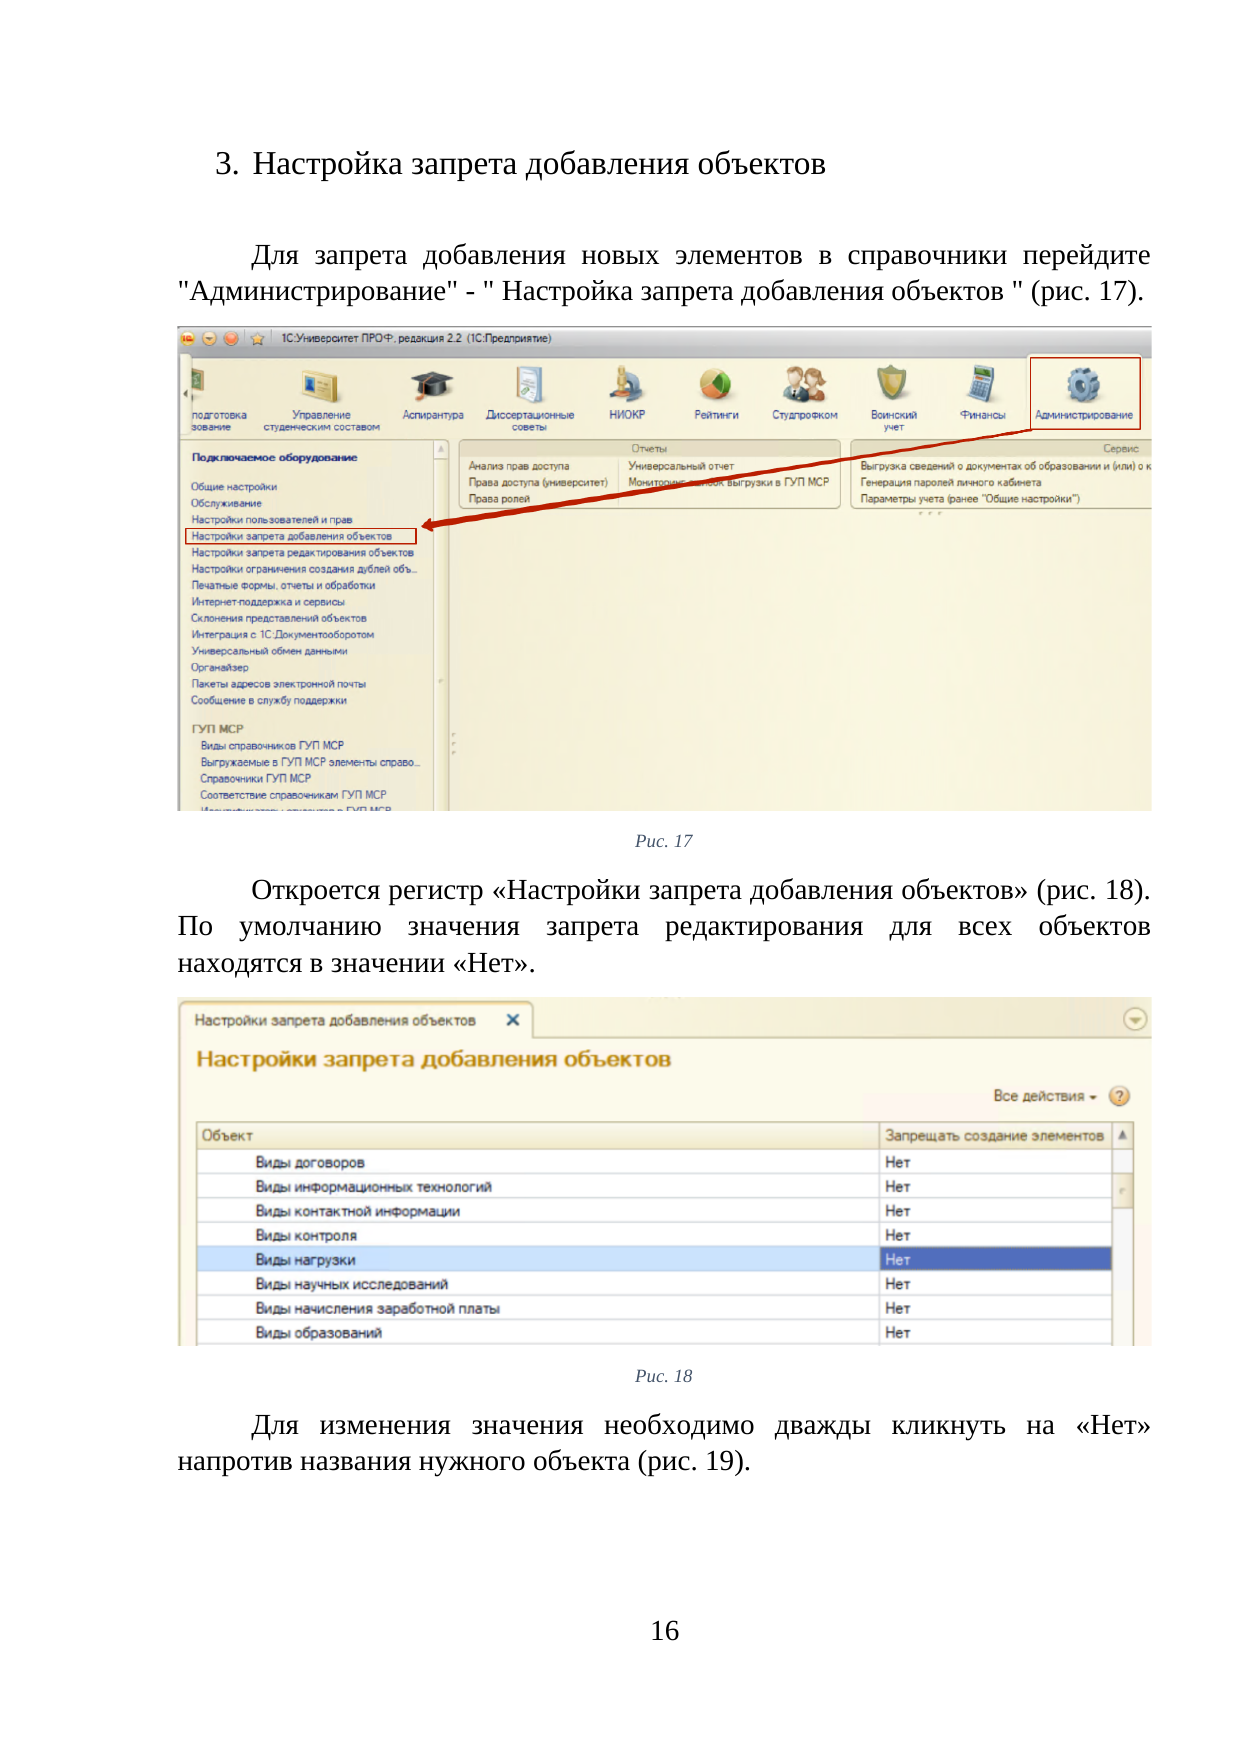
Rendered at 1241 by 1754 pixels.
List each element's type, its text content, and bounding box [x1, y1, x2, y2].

subtitle Настройка запрета добавления объектов [215, 143, 1152, 181]
picture [177, 326, 1152, 811]
picture [177, 997, 1152, 1346]
text Для изменения значения необходимо дважды кликнуть на «Нет» напротив названия нужного объекта (рис. 19). [177, 1407, 1152, 1477]
text Откроется регистр «Настройки запрета добавления объектов» (рис. 18). По умолчанию значения запрета редактирования для всех объектов находятся в значении «Нет». [177, 872, 1152, 909]
text Для запрета добавления новых элементов в справочники перейдите "Администрирование" - " Настройка запрета добавления объектов " (рис. 17). [177, 237, 1152, 307]
text Откроется регистр «Настройки запрета добавления объектов» (рис. 18). По умолчанию значения запрета редактирования для всех объектов находятся в значении «Нет». [177, 942, 1152, 978]
